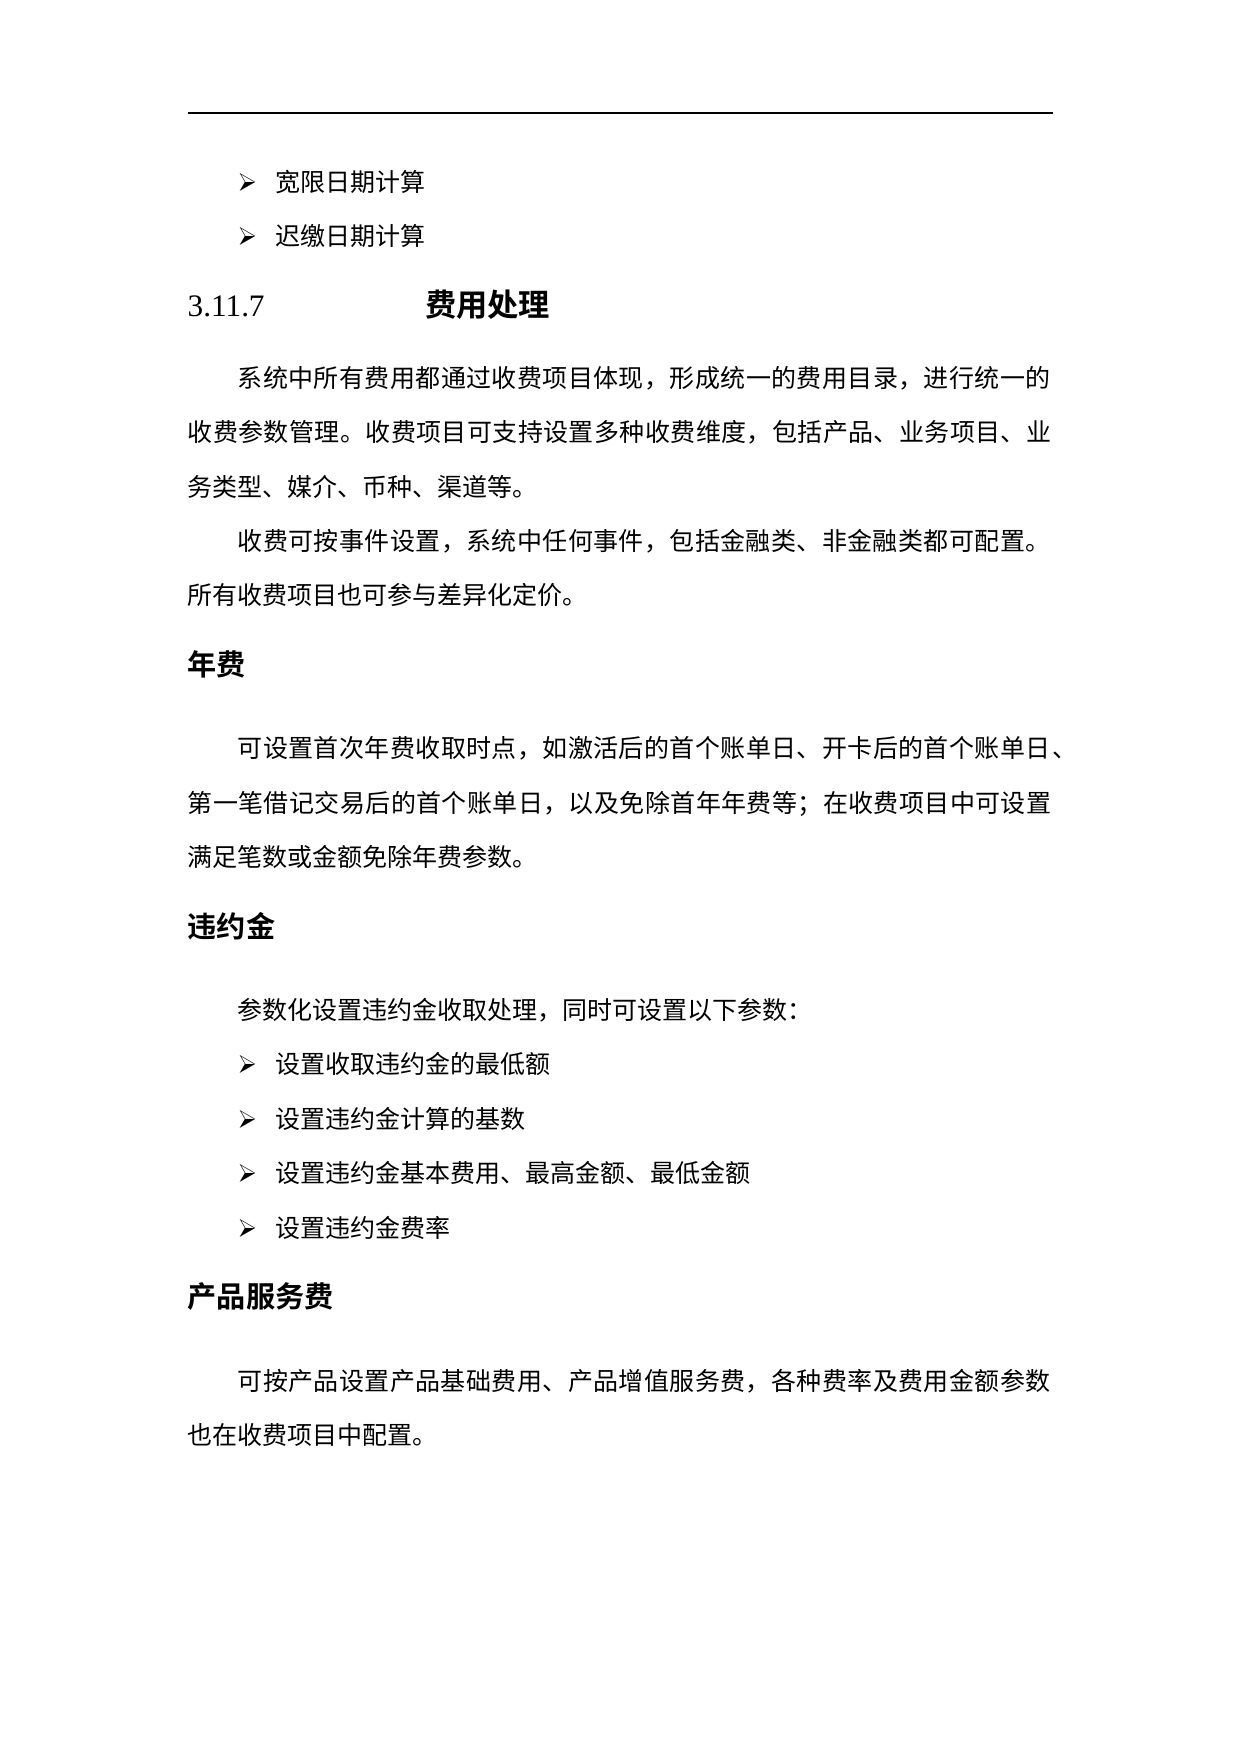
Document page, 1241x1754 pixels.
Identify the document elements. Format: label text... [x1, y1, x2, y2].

subtitle 费用处理 [187, 271, 1053, 336]
text 系统中所有费用都通过收费项目体现，形成统一的费用目录，进行统一的收费参数管理。收费项目可支持设置多种收费维度，包括产品、业务项目、业务类型、媒介、币种、渠道等。 [187, 358, 1053, 503]
list 设置违约金费率 [187, 1208, 1053, 1244]
text 可设置首次年费收取时点，如激活后的首个账单日、开卡后的首个账单日、第一笔借记交易后的首个账单日，以及免除首年年费等；在收费项目中可设置满足笔数或金额免除年费参数。 [187, 729, 1053, 874]
text 参数化设置违约金收取处理，同时可设置以下参数： [187, 991, 1053, 1027]
text 违约金 [187, 892, 1053, 957]
list 设置违约金基本费用、最高金额、最低金额 [187, 1154, 1053, 1190]
list 迟缴日期计算 [187, 216, 1053, 253]
list 设置违约金计算的基数 [187, 1099, 1053, 1136]
list 设置收取违约金的最低额 [187, 1045, 1053, 1081]
list 宽限日期计算 [187, 162, 1053, 198]
text 产品服务费 [187, 1262, 1053, 1327]
text 年费 [187, 630, 1053, 695]
text 可按产品设置产品基础费用、产品增值服务费，各种费率及费用金额参数也在收费项目中配置。 [187, 1361, 1053, 1452]
text 收费可按事件设置，系统中任何事件，包括金融类、非金融类都可配置。所有收费项目也可参与差异化定价。 [187, 521, 1053, 612]
